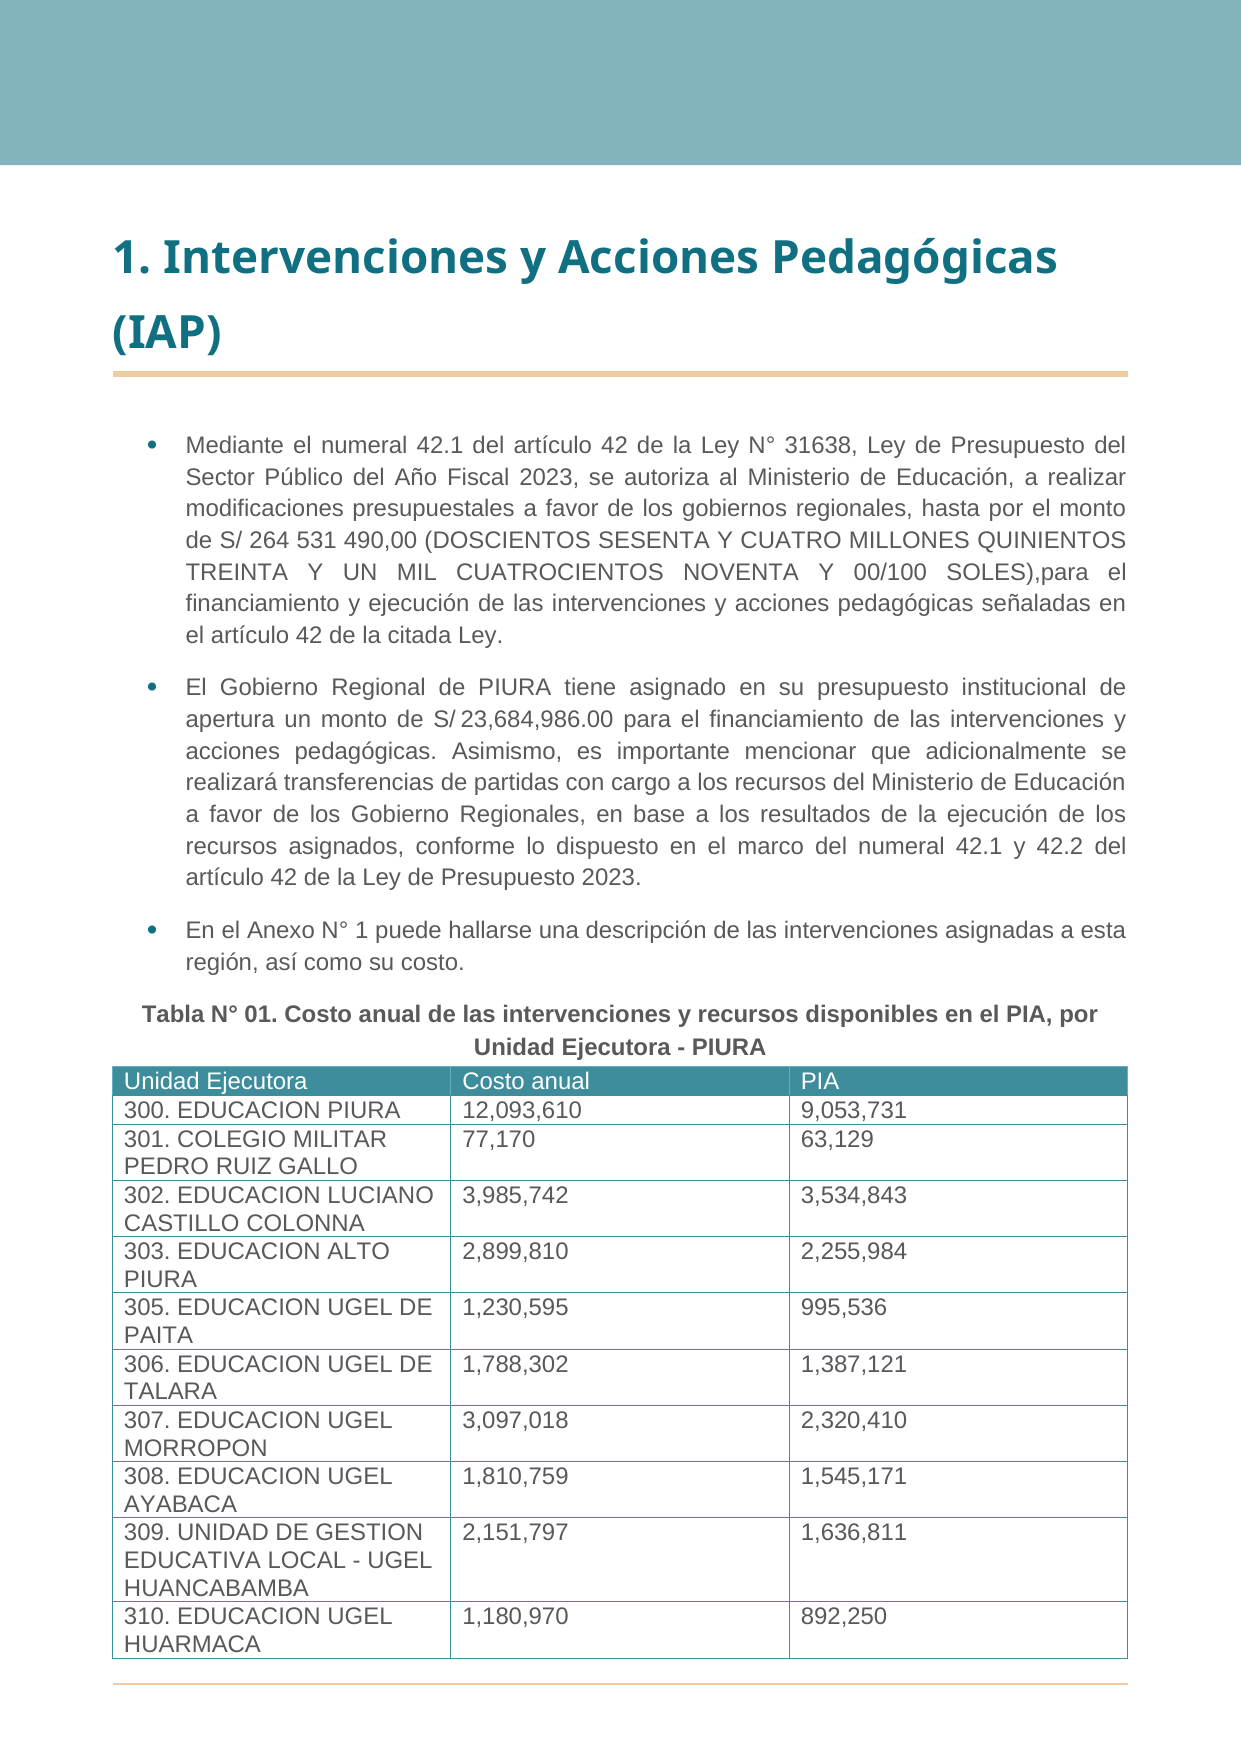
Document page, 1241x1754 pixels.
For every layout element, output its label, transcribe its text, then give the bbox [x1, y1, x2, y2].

table_cell 308. EDUCACION UGEL AYABACA [113, 1462, 450, 1517]
table_header Unidad Ejecutora [113, 1067, 450, 1095]
list Mediante el numeral 42.1 del artículo 42 de la Ley N° 31638, Ley de Presupuesto del Sector Público del Año Fiscal 2023, se autoriza al Ministerio de Educación, a realizar modificaciones presupuestales a favor de los gobiernos regionales, hasta por el monto de S/ 264 531 490,00 (DOSCIENTOS SESENTA Y CUATRO MILLONES QUINIENTOS TREINTA Y UN MIL CUATROCIENTOS NOVENTA Y 00/100 SOLES),para el financiamiento y ejecución de las intervenciones y acciones pedagógicas señaladas en el artículo 42 de la citada Ley. [148, 431, 1128, 648]
table_cell 305. EDUCACION UGEL DE PAITA [113, 1293, 450, 1348]
table_cell 12,093,610 [451, 1096, 789, 1123]
table_cell 301. COLEGIO MILITAR PEDRO RUIZ GALLO [113, 1125, 450, 1180]
table_cell 1,810,759 [451, 1462, 789, 1517]
table_cell 1,387,121 [790, 1350, 1127, 1405]
table_cell 307. EDUCACION UGEL MORROPON [113, 1406, 450, 1461]
list El Gobierno Regional de PIURA tiene asignado en su presupuesto institucional de apertura un monto de S/ 23,684,986.00 para el financiamiento de las intervenciones y acciones pedagógicas. Asimismo, es importante mencionar que adicionalmente se realizará transferencias de partidas con cargo a los recursos del Ministerio de Educación a favor de los Gobierno Regionales, en base a los resultados de la ejecución de los recursos asignados, conforme lo dispuesto en el marco del numeral 42.1 y 42.2 del artículo 42 de la Ley de Presupuesto 2023. [148, 673, 1128, 891]
table_cell 1,788,302 [451, 1350, 789, 1405]
table_cell 77,170 [451, 1125, 789, 1180]
table_cell 300. EDUCACION PIURA [113, 1096, 450, 1123]
table_cell 892,250 [790, 1602, 1127, 1657]
table_cell 2,899,810 [451, 1237, 789, 1292]
table_cell 2,151,797 [451, 1518, 789, 1601]
table_cell 1,230,595 [451, 1293, 789, 1348]
table_cell 303. EDUCACION ALTO PIURA [113, 1237, 450, 1292]
table_cell 1,180,970 [451, 1602, 789, 1657]
table_cell 3,097,018 [451, 1406, 789, 1461]
table_cell 302. EDUCACION LUCIANO CASTILLO COLONNA [113, 1181, 450, 1236]
table_cell 3,534,843 [790, 1181, 1127, 1236]
table_header Costo anual [451, 1067, 789, 1095]
table_cell 306. EDUCACION UGEL DE TALARA [113, 1350, 450, 1405]
table_cell 309. UNIDAD DE GESTION EDUCATIVA LOCAL - UGEL HUANCABAMBA [113, 1518, 450, 1601]
table_cell 2,320,410 [790, 1406, 1127, 1461]
table_cell 2,255,984 [790, 1237, 1127, 1292]
table_cell 995,536 [790, 1293, 1127, 1348]
list En el Anexo N° 1 puede hallarse una descripción de las intervenciones asignadas a esta región, así como su costo. [148, 916, 1128, 975]
subtitle 1. Intervenciones y Acciones Pedagógicas (IAP) [112, 225, 1128, 377]
table_cell 1,636,811 [790, 1518, 1127, 1601]
table_cell 310. EDUCACION UGEL HUARMACA [113, 1602, 450, 1657]
text Tabla N° 01. Costo anual de las intervenciones y recursos disponibles en el PIA, por Unidad Ejecutora - PIURA [112, 1000, 1128, 1061]
table_header PIA [790, 1067, 1127, 1095]
table_cell 3,985,742 [451, 1181, 789, 1236]
table_cell 1,545,171 [790, 1462, 1127, 1517]
table_cell 9,053,731 [790, 1096, 1127, 1123]
table_cell 63,129 [790, 1125, 1127, 1180]
